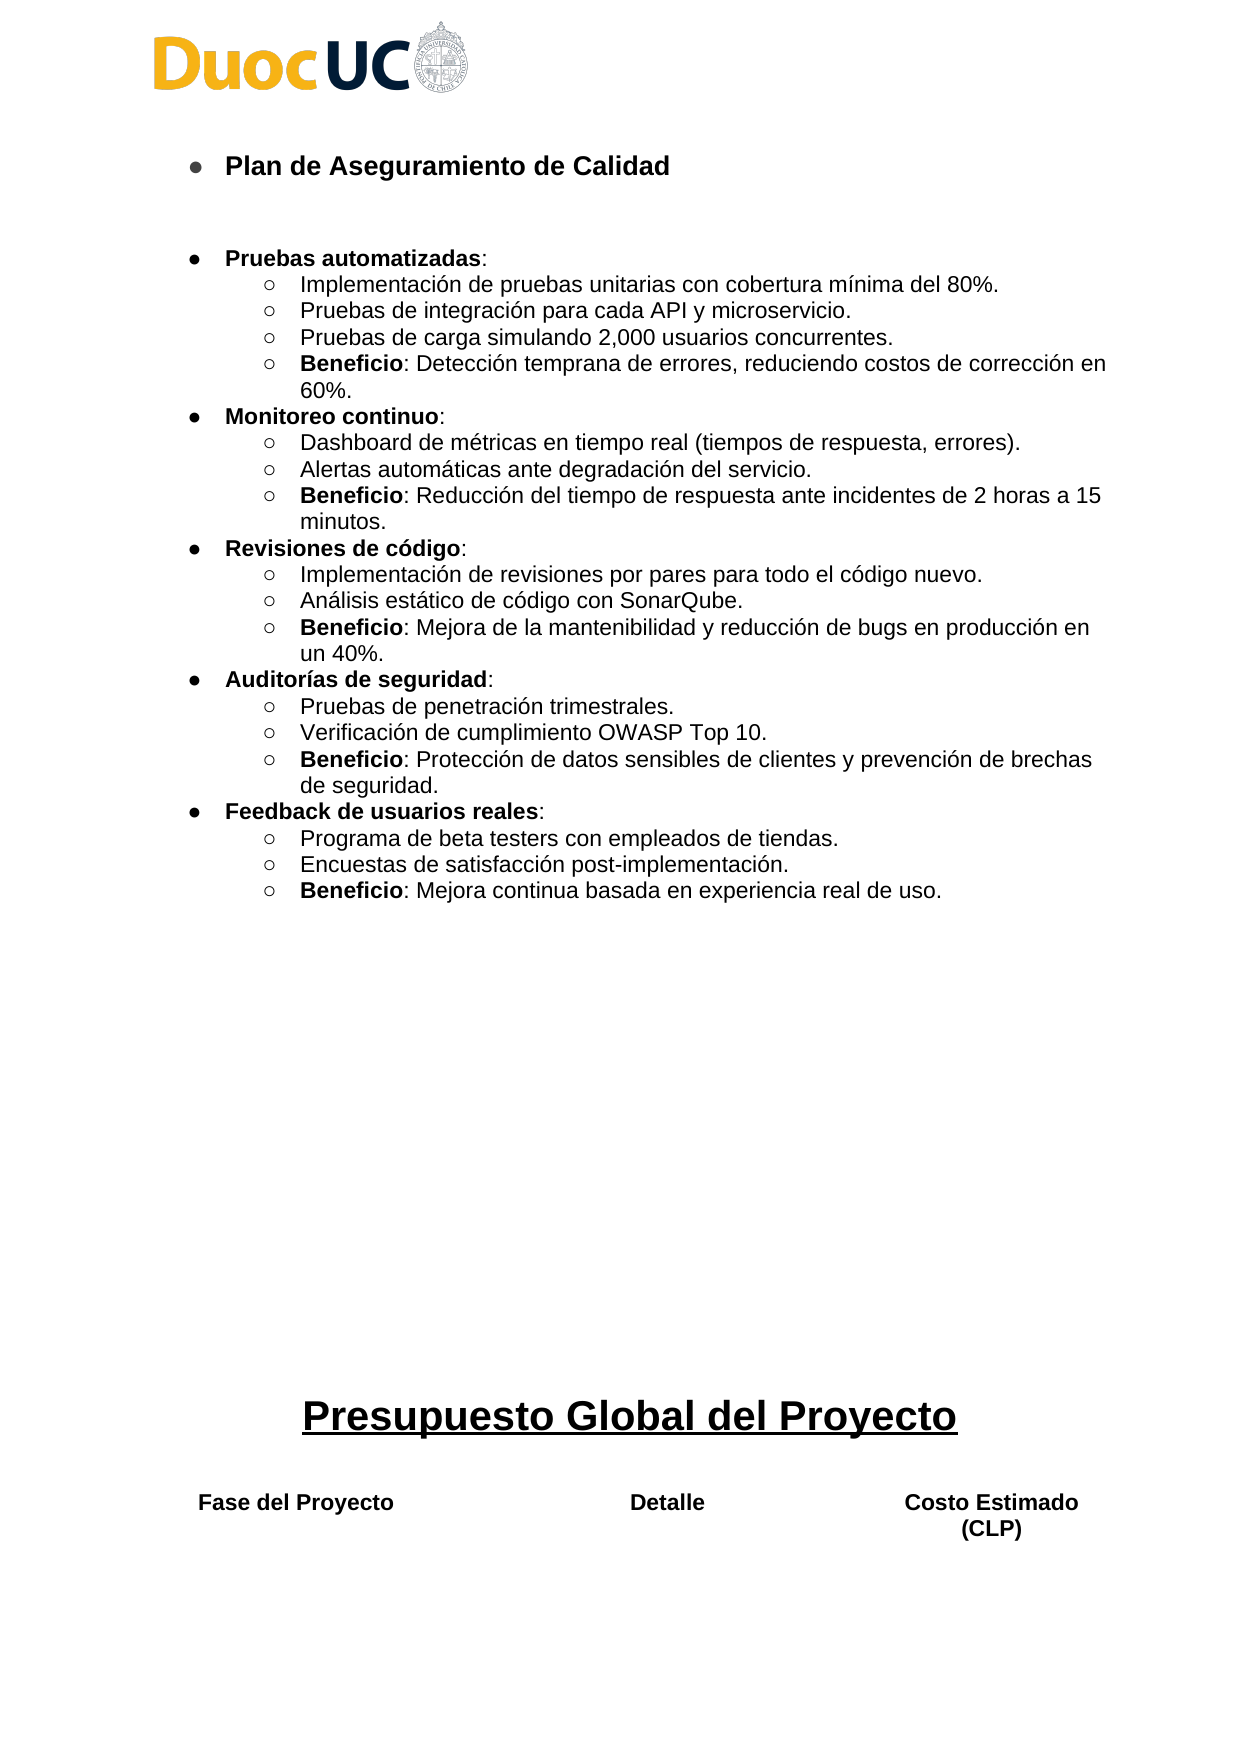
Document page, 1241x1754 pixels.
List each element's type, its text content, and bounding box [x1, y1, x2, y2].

list Encuestas de satisfacción post-implementación. [262, 851, 1109, 877]
list Pruebas de carga simulando 2,000 usuarios concurrentes. [262, 324, 1109, 350]
list Revisiones de código: [187, 535, 1109, 561]
subtitle Presupuesto Global del Proyecto [150, 1391, 1109, 1439]
list Monitoreo continuo: [187, 403, 1109, 429]
list Pruebas de integración para cada API y microservicio. [262, 297, 1109, 324]
table_header Detalle [442, 1464, 893, 1566]
list Alertas automáticas ante degradación del servicio. [262, 456, 1109, 482]
list Análisis estático de código con SonarQube. [262, 587, 1109, 614]
list Beneficio: Mejora continua basada en experiencia real de uso. [262, 877, 1109, 904]
list Verificación de cumplimiento OWASP Top 10. [262, 719, 1109, 746]
list Pruebas automatizadas: [187, 245, 1109, 271]
list Beneficio: Mejora de la mantenibilidad y reducción de bugs en producción en un 40%. [262, 614, 1109, 666]
list Programa de beta testers con empleados de tiendas. [262, 824, 1109, 851]
table_header Costo Estimado (CLP) [893, 1464, 1090, 1566]
subtitle Plan de Aseguramiento de Calidad [187, 150, 1109, 181]
picture [150, 17, 472, 97]
list Beneficio: Protección de datos sensibles de clientes y prevención de brechas de seguridad. [262, 746, 1109, 798]
list Implementación de revisiones por pares para todo el código nuevo. [262, 561, 1109, 587]
list Beneficio: Reducción del tiempo de respuesta ante incidentes de 2 horas a 15 minutos. [262, 482, 1109, 535]
table_header Fase del Proyecto [150, 1464, 442, 1566]
list Auditorías de seguridad: [187, 666, 1109, 693]
list Feedback de usuarios reales: [187, 798, 1109, 824]
list Dashboard de métricas en tiempo real (tiempos de respuesta, errores). [262, 429, 1109, 456]
list Implementación de pruebas unitarias con cobertura mínima del 80%. [262, 271, 1109, 297]
list Beneficio: Detección temprana de errores, reduciendo costos de corrección en 60%. [262, 350, 1109, 403]
list Pruebas de penetración trimestrales. [262, 693, 1109, 719]
